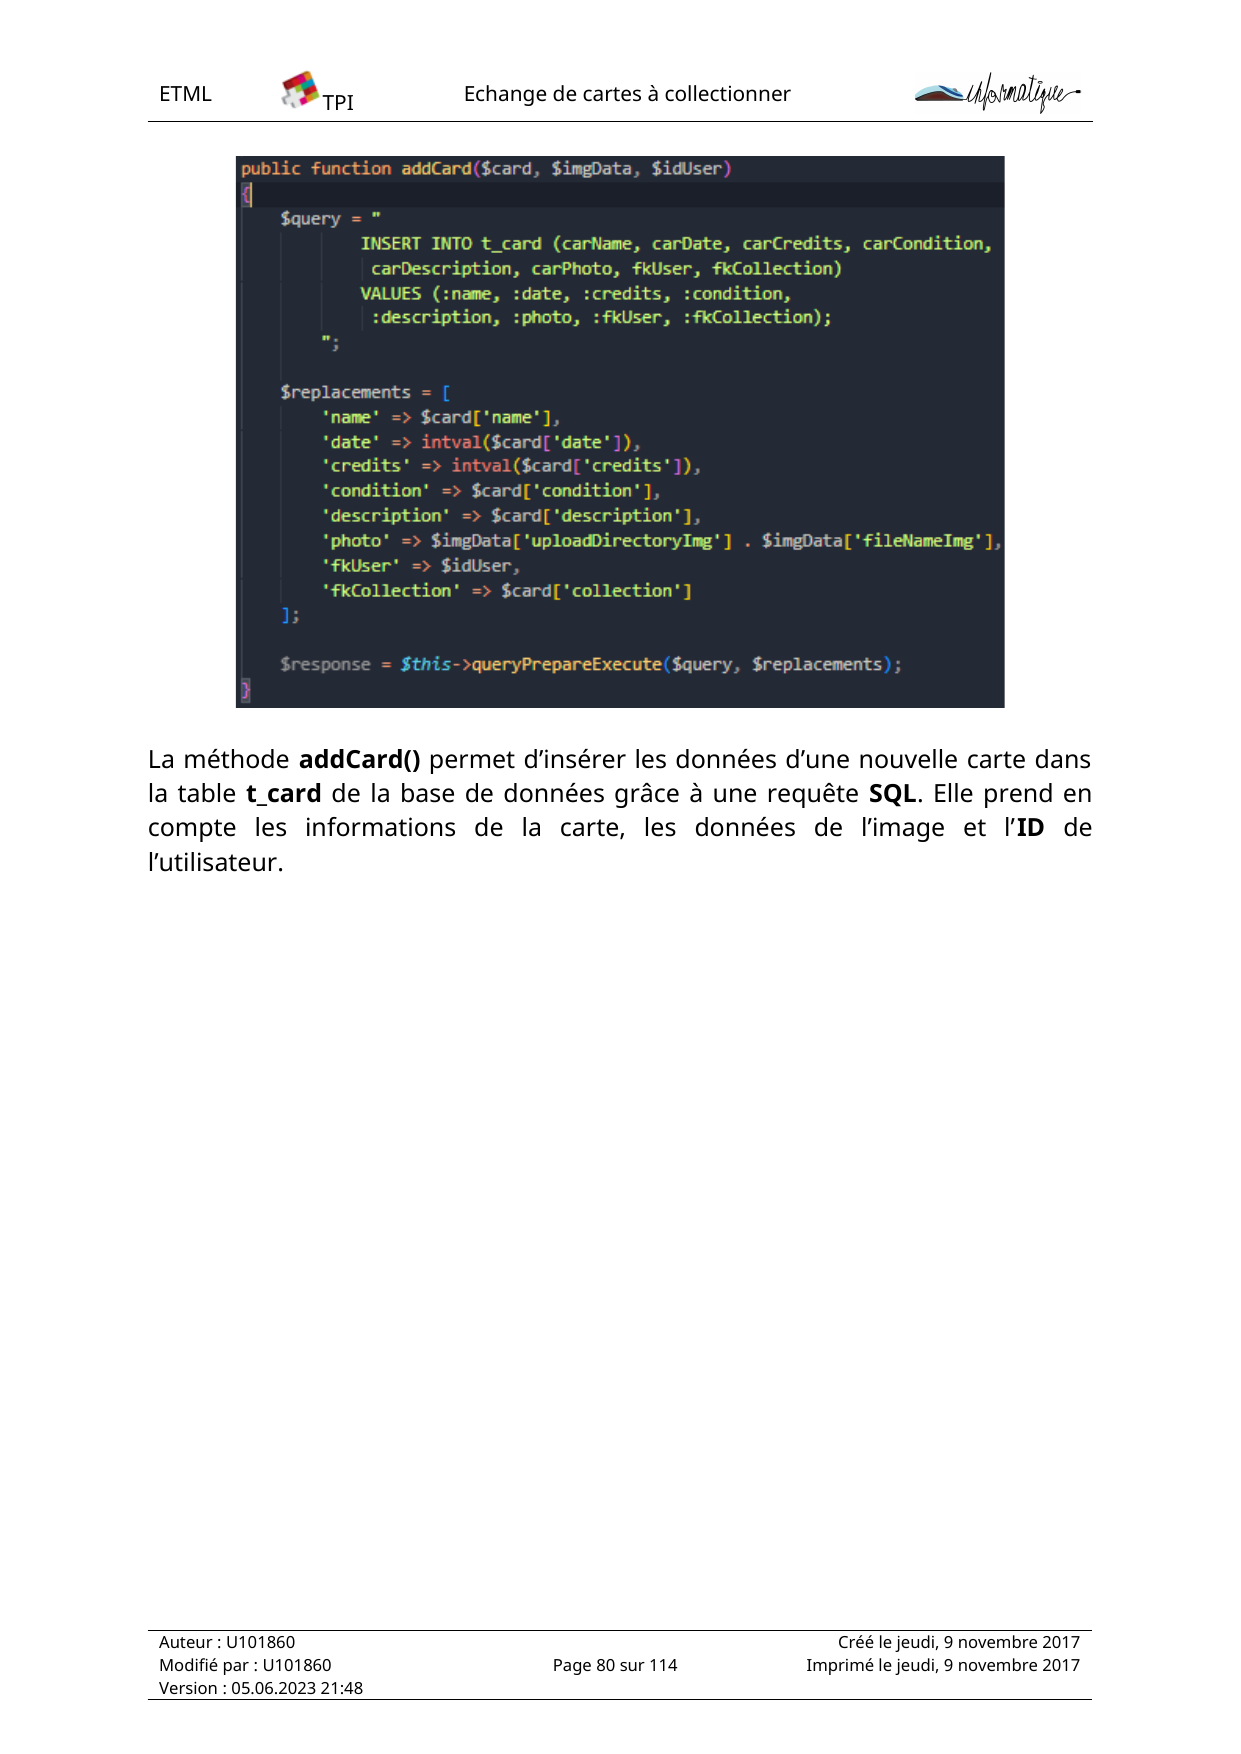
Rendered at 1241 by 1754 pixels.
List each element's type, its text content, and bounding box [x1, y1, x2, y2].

picture [235, 156, 1005, 708]
picture [276, 69, 323, 111]
text La méthode addCard() permet d’insérer les données d’une nouvelle carte dans la table t_card de la base de données grâce à une requête SQL. Elle prend en compte les informations de la carte, les données de l’image et l’ID de l’utilisateur. [148, 742, 1092, 878]
